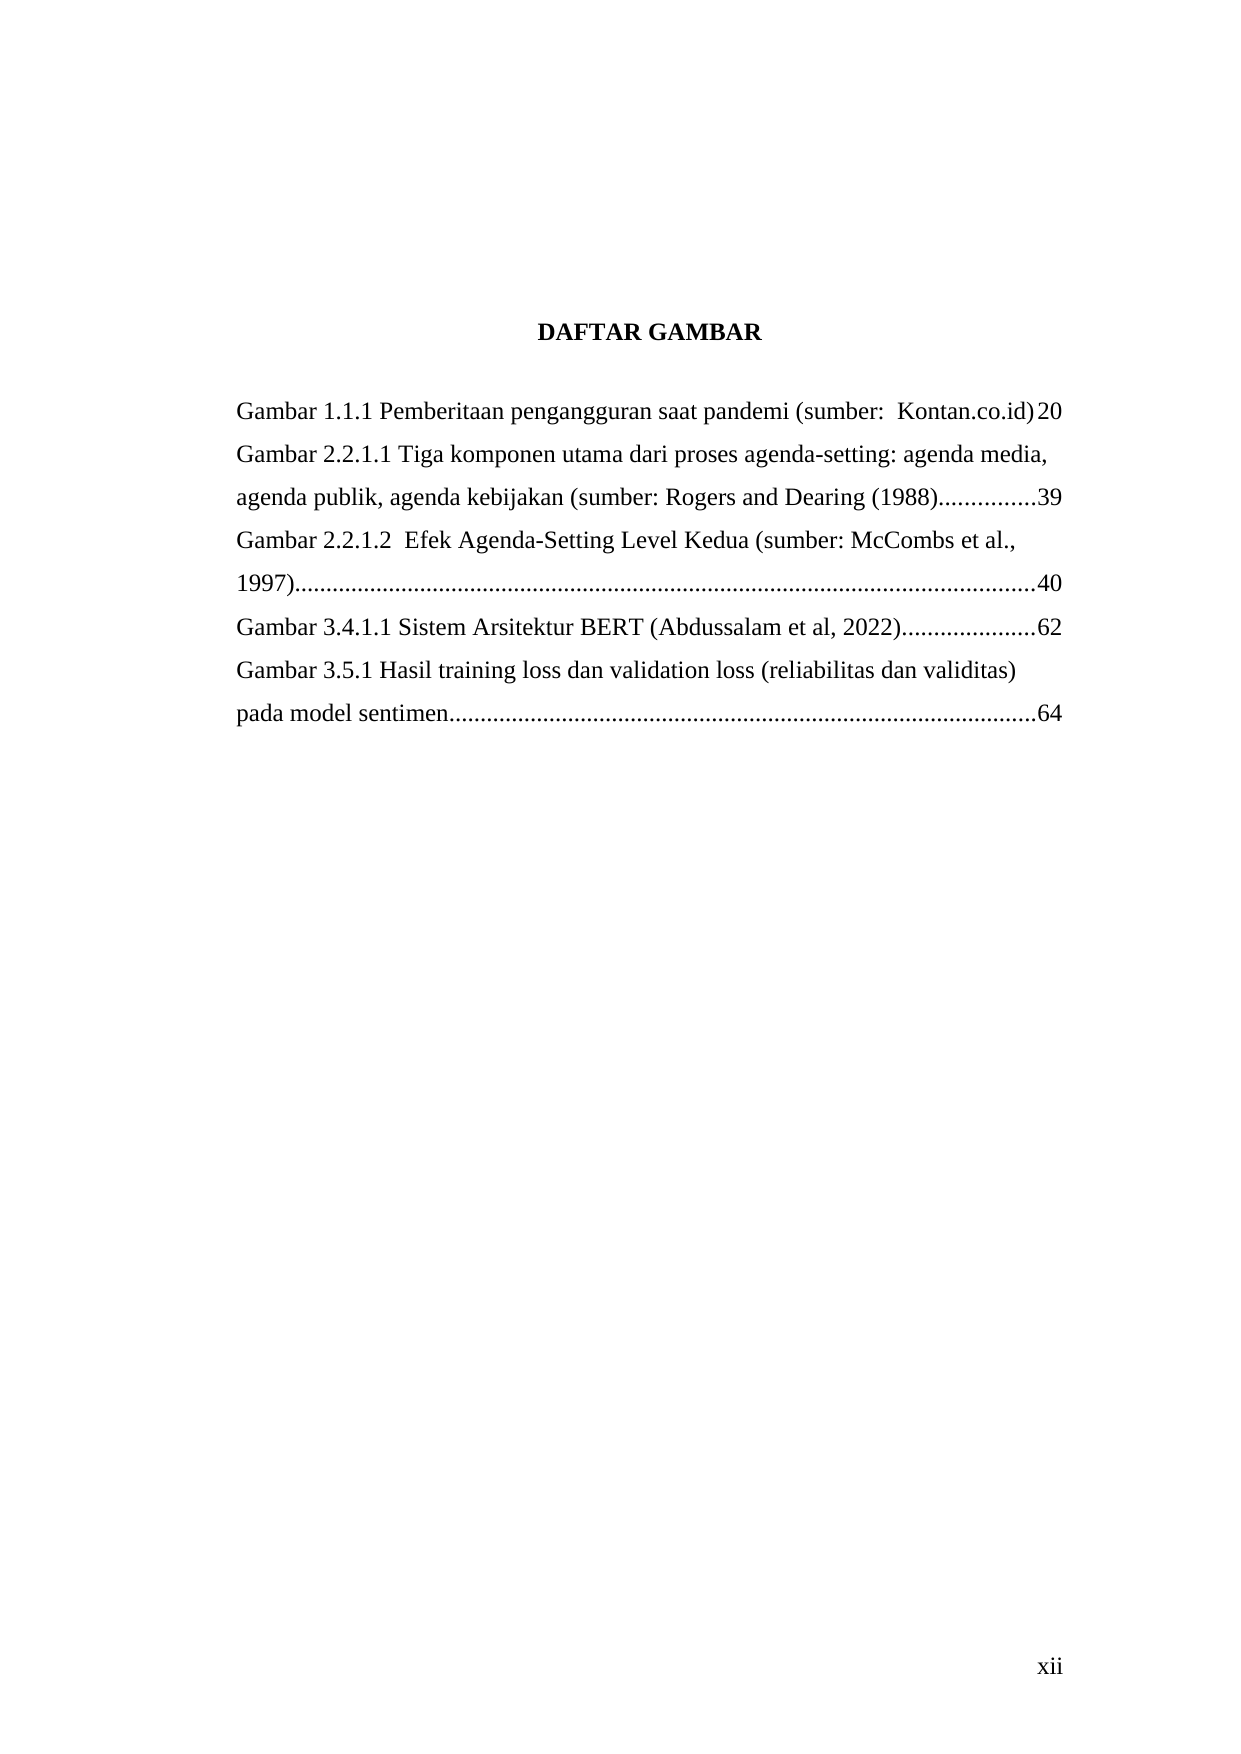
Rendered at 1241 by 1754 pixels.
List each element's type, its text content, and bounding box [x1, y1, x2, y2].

text Gambar 3.5.1 Hasil training loss dan validation loss (reliabilitas dan validitas) pada model sentimen 64 [236, 655, 1063, 727]
text Gambar 2.2.1.2 Efek Agenda-Setting Level Kedua (sumber: McCombs et al., 1997) 40 [236, 525, 1063, 597]
text Gambar 1.1.1 Pemberitaan pengangguran saat pandemi (sumber: Kontan.co.id) 20 [236, 396, 1063, 425]
text Gambar 3.4.1.1 Sistem Arsitektur BERT (Abdussalam et al, 2022) 62 [236, 612, 1063, 640]
subtitle DAFTAR GAMBAR [236, 317, 1063, 346]
text Gambar 2.2.1.1 Tiga komponen utama dari proses agenda-setting: agenda media, agenda publik, agenda kebijakan (sumber: Rogers and Dearing (1988) 39 [236, 439, 1063, 511]
